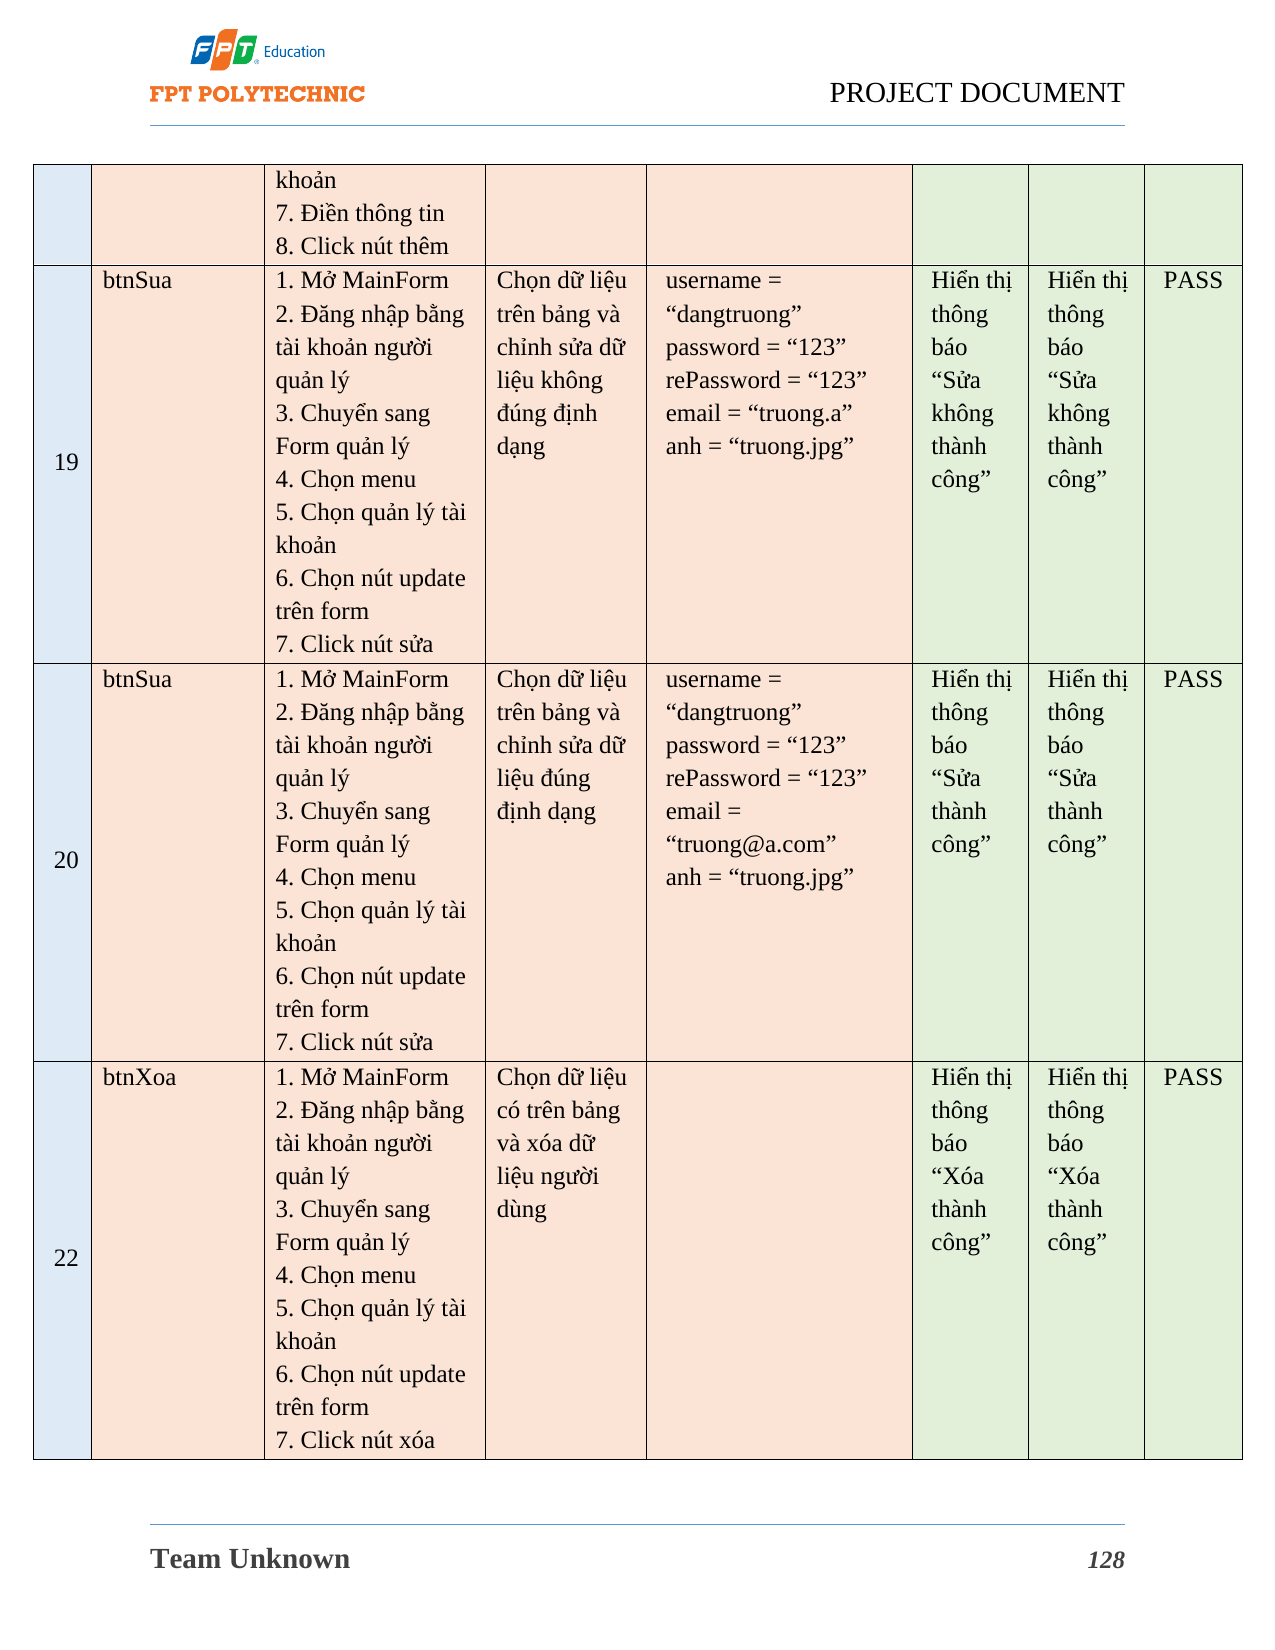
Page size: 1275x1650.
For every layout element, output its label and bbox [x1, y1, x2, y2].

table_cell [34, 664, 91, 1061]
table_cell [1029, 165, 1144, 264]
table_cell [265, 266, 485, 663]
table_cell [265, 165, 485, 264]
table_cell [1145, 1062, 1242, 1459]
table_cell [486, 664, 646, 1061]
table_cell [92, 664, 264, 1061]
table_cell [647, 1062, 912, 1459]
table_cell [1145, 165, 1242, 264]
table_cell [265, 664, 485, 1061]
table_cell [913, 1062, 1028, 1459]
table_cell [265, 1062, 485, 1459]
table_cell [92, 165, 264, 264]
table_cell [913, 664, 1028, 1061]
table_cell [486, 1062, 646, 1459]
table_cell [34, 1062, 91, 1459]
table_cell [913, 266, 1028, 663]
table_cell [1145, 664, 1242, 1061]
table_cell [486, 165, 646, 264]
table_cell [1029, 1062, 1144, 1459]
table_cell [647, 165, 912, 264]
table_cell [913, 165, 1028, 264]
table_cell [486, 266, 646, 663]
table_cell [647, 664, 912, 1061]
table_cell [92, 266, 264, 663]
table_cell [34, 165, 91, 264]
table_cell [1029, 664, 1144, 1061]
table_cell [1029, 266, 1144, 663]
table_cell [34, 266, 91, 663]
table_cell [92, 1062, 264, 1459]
picture [150, 29, 365, 102]
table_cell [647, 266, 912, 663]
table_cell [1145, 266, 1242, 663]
